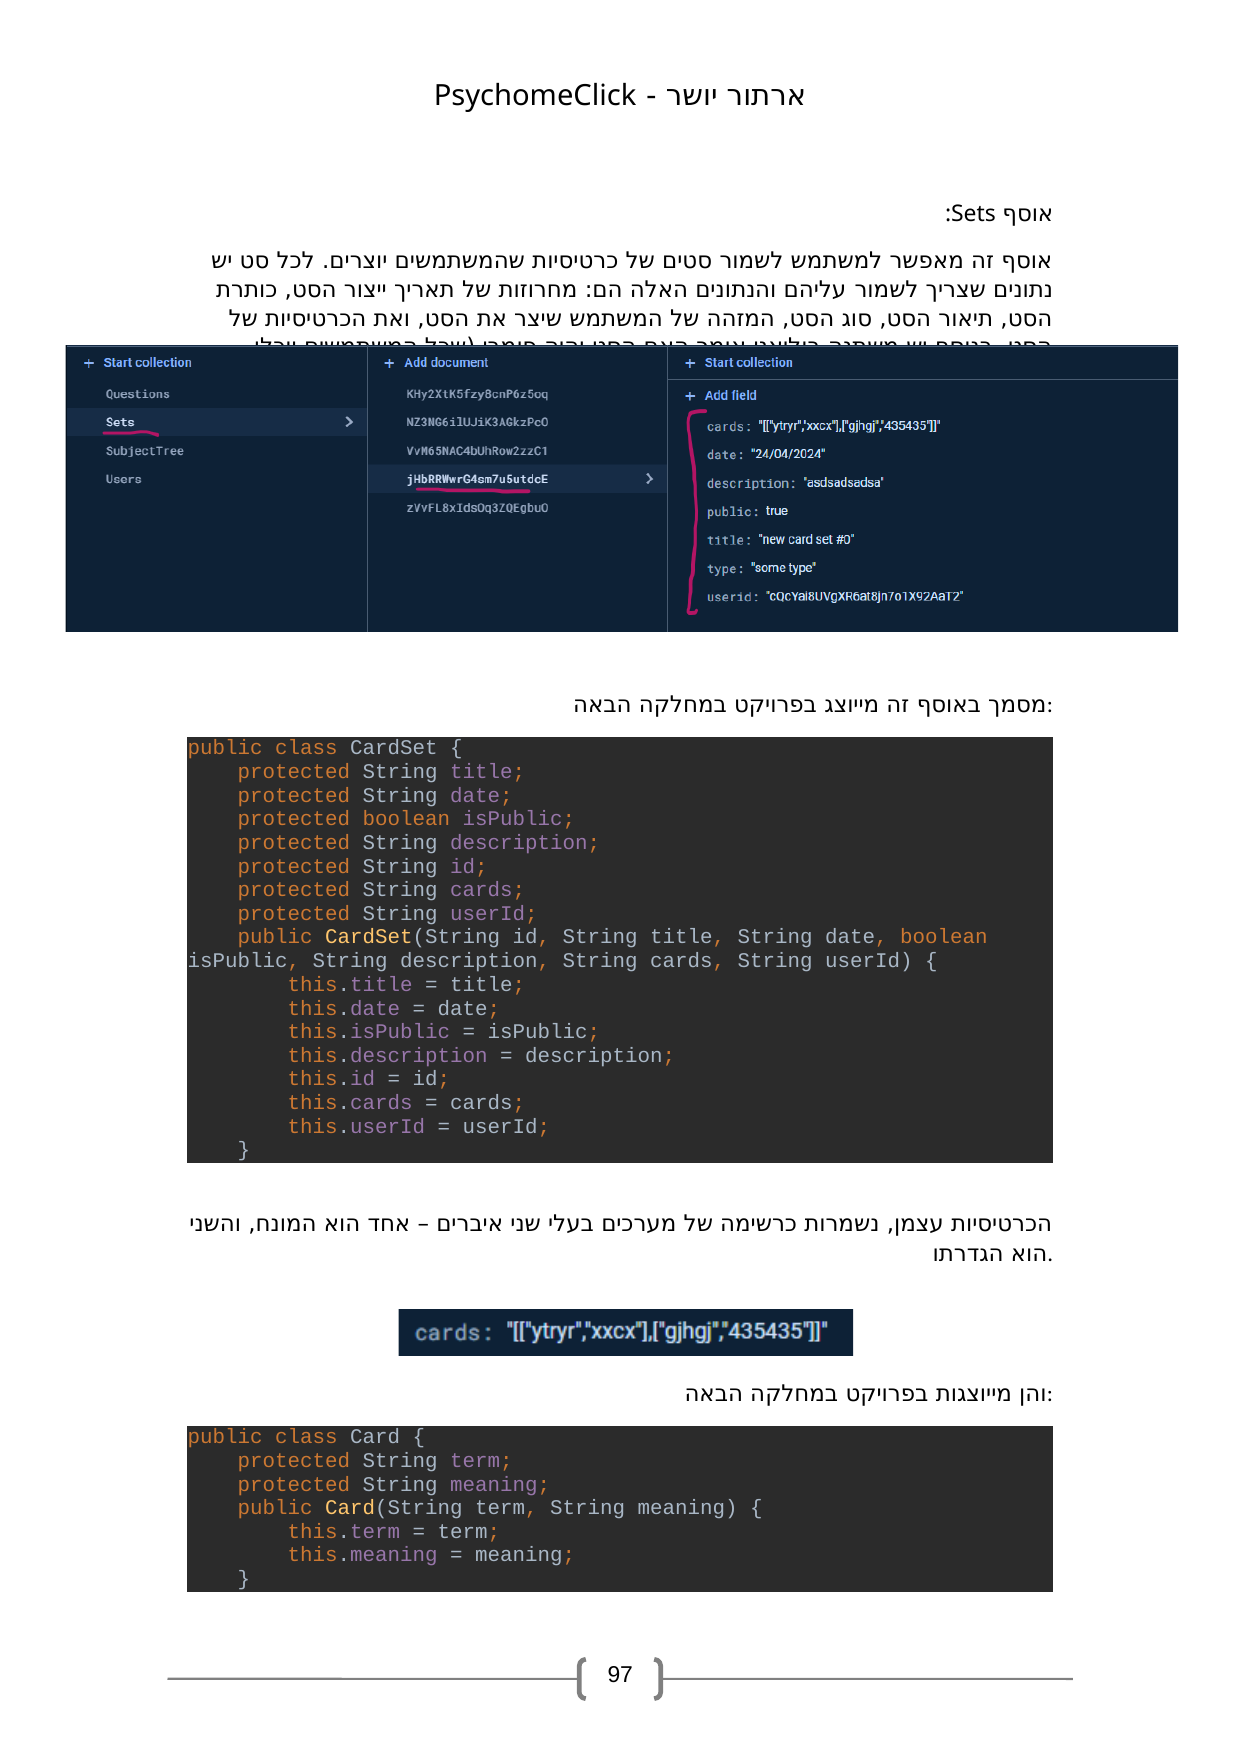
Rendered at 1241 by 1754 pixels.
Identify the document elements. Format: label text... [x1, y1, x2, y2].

text public class CardSet { protected String title; protected String date; protected boolean isPublic; protected String description; protected String id; protected String cards; protected String userId; public CardSet(String id, String title, String date, boolean isPublic, String description, String cards, String userId) { this.title = title; this.date = date; this.isPublic = isPublic; this.description = description; this.id = id; this.cards = cards; this.userId = userId; } [187, 737, 1053, 1163]
picture [65, 345, 1179, 632]
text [187, 1426, 1053, 1592]
text הכרטיסיות עצמן, נשמרות כרשימה של מערכים בעלי שני איברים – אחד הוא המונח, והשני הוא הגדרתו. [187, 1210, 1053, 1267]
text והן מייוצגות בפרויקט במחלקה הבאה: [187, 1379, 1053, 1407]
text מסמך באוסף זה מייוצג בפרויקט במחלקה הבאה: [187, 691, 1053, 718]
text :Sets אוסף [187, 197, 1053, 228]
text אוסף זה מאפשר למשתמש לשמור סטים של כרטיסיות שהמשתמשים יוצרים. לכל סט יש נתונים שצריך לשמור עליהם והנתונים האלה הם: מחרוזות של תאריך ייצור הסט, כותרת הסט, תיאור הסט, סוג הסט, המזהה של המשתמש שיצר את הסט, ואת הכרטיסיות של הסט. בנוסף יש משתנה בוליאני אומר האם הסט יהיה פומבי (שכל המשתמשים יוכלו לראות אותו) או פרטי (שרק מי שיצר יוכל לראות אותו). [187, 247, 1053, 345]
picture [398, 1309, 854, 1356]
